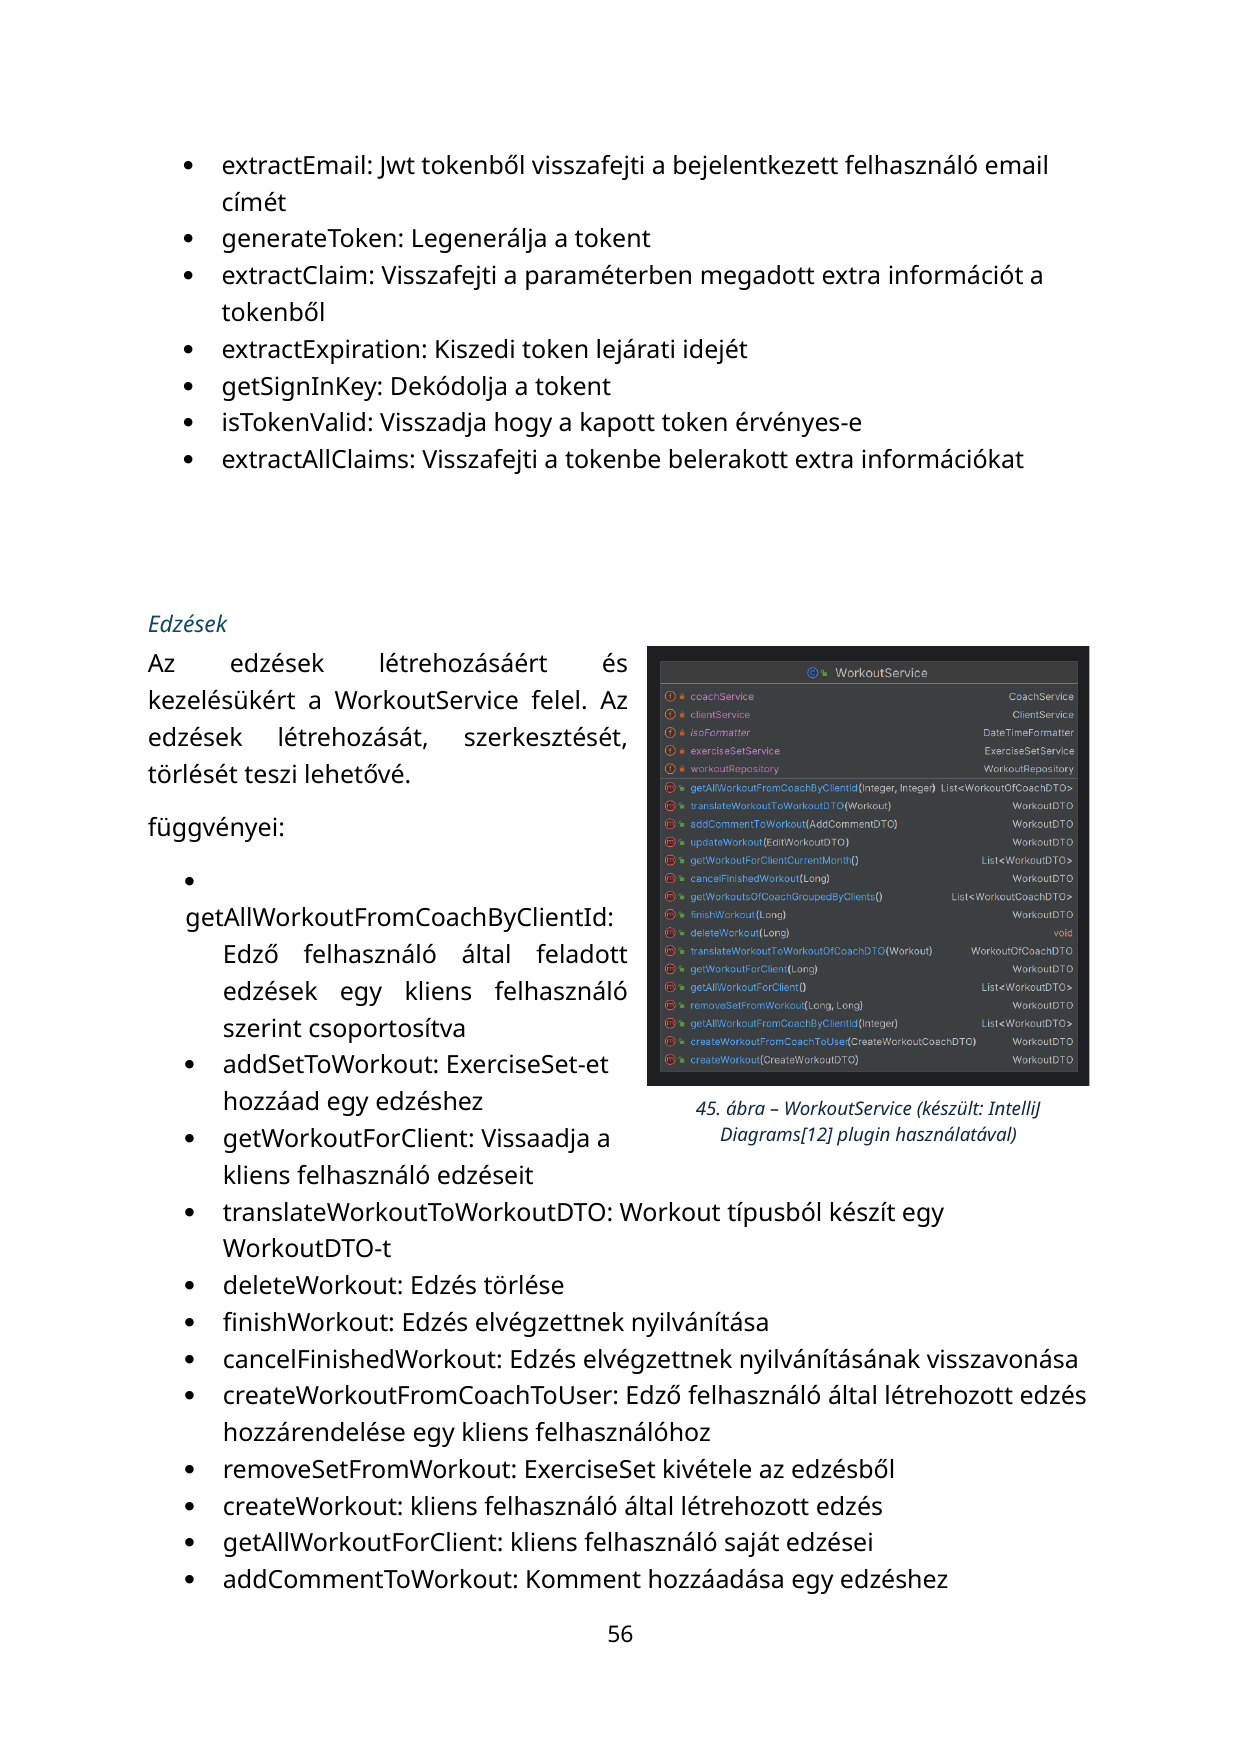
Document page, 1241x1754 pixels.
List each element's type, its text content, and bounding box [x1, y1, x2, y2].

list addSetToWorkout: ExerciseSet-et hozzáad egy edzéshez [185, 1047, 1093, 1118]
list getAllWorkoutFromCoachByClientId: Edző felhasználó által feladott edzések egy kliens felhasználó szerint csoportosítva [185, 863, 645, 1044]
list extractClaim: Visszafejti a paraméterben megadott extra információt a tokenből [184, 258, 1093, 329]
list createWorkoutFromCoachToUser: Edző felhasználó által létrehozott edzés hozzárendelése egy kliens felhasználóhoz [185, 1378, 1093, 1449]
list extractExpiration: Kiszedi token lejárati idejét [184, 331, 1093, 366]
list extractEmail: Jwt tokenből visszafejti a bejelentkezett felhasználó email címét [184, 148, 1093, 218]
list isTokenValid: Visszadja hogy a kapott token érvényes-e [184, 405, 1093, 439]
list removeSetFromWorkout: ExerciseSet kivétele az edzésből [185, 1452, 1093, 1486]
list getWorkoutForClient: Vissaadja a kliens felhasználó edzéseit [185, 1121, 1093, 1191]
list getSignInKey: Dekódolja a tokent [184, 368, 1093, 402]
text Az edzések létrehozásáért és kezelésükért a WorkoutService felel. Az edzések létrehozását, szerkesztését, törlését teszi lehetővé. [148, 646, 645, 790]
list deleteWorkout: Edzés törlése [185, 1268, 1093, 1302]
list finishWorkout: Edzés elvégzettnek nyilvánítása [185, 1304, 1093, 1338]
list extractAllClaims: Visszafejti a tokenbe belerakott extra információkat [184, 442, 1093, 476]
list generateToken: Legenerálja a tokent [184, 221, 1093, 255]
list translateWorkoutToWorkoutDTO: Workout típusból készít egy WorkoutDTO-t [185, 1194, 1093, 1265]
picture [645, 646, 1090, 1084]
list getAllWorkoutForClient: kliens felhasználó saját edzései [185, 1525, 1093, 1559]
text függvényei: [148, 810, 645, 844]
subtitle Edzések [148, 608, 1093, 639]
list createWorkout: kliens felhasználó által létrehozott edzés [185, 1488, 1093, 1522]
list cancelFinishedWorkout: Edzés elvégzettnek nyilvánításának visszavonása [185, 1341, 1093, 1375]
list addCommentToWorkout: Komment hozzáadása egy edzéshez [185, 1562, 1093, 1596]
